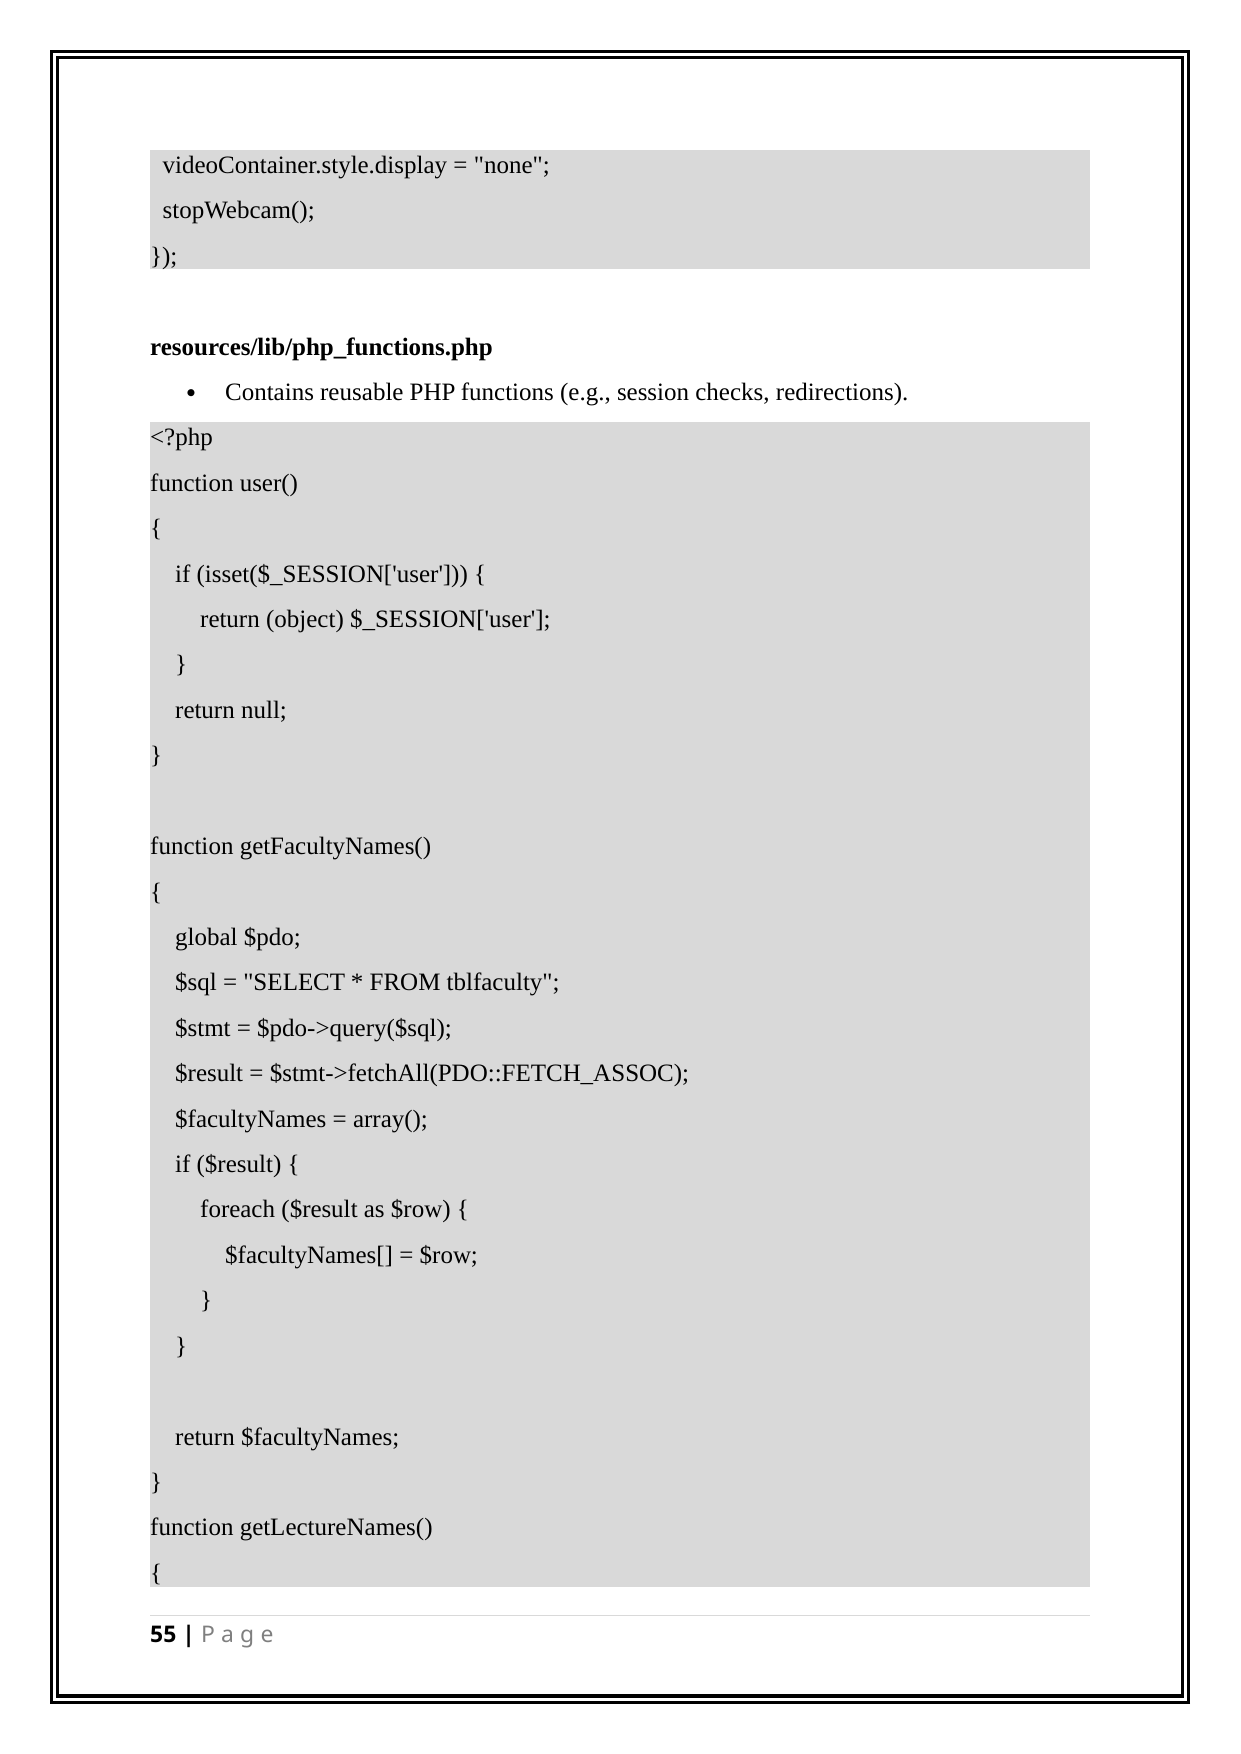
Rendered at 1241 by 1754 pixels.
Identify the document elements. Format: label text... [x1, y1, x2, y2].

text } [150, 1467, 1090, 1496]
text { [150, 513, 1090, 542]
text if ($result) { [150, 1149, 1090, 1178]
text stopWebcam(); [150, 195, 1090, 224]
text return (object) $_SESSION['user']; [150, 604, 1090, 633]
text foreach ($result as $row) { [150, 1194, 1090, 1223]
text if (isset($_SESSION['user'])) { [150, 559, 1090, 587]
text function user() [150, 468, 1090, 497]
text function getLectureNames() [150, 1512, 1090, 1541]
text $result = $stmt->fetchAll(PDO::FETCH_ASSOC); [150, 1058, 1090, 1087]
text resources/lib/php_functions.php [150, 332, 1090, 360]
text $stmt = $pdo->query($sql); [150, 1013, 1090, 1042]
text { [150, 877, 1090, 905]
text }); [150, 241, 1090, 269]
text } [150, 1331, 1090, 1359]
text global $pdo; [150, 922, 1090, 951]
text $facultyNames = array(); [150, 1104, 1090, 1132]
list Contains reusable PHP functions (e.g., session checks, redirections). [187, 377, 1090, 406]
text } [150, 740, 1090, 769]
text videoContainer.style.display = "none"; [150, 150, 1090, 179]
text $facultyNames[] = $row; [150, 1240, 1090, 1269]
text } [150, 1285, 1090, 1314]
text return $facultyNames; [150, 1422, 1090, 1450]
text { [150, 1558, 1090, 1587]
text return null; [150, 695, 1090, 724]
text <?php [150, 422, 1090, 451]
text $sql = "SELECT * FROM tblfaculty"; [150, 967, 1090, 996]
text function getFacultyNames() [150, 831, 1090, 860]
text } [150, 649, 1090, 678]
